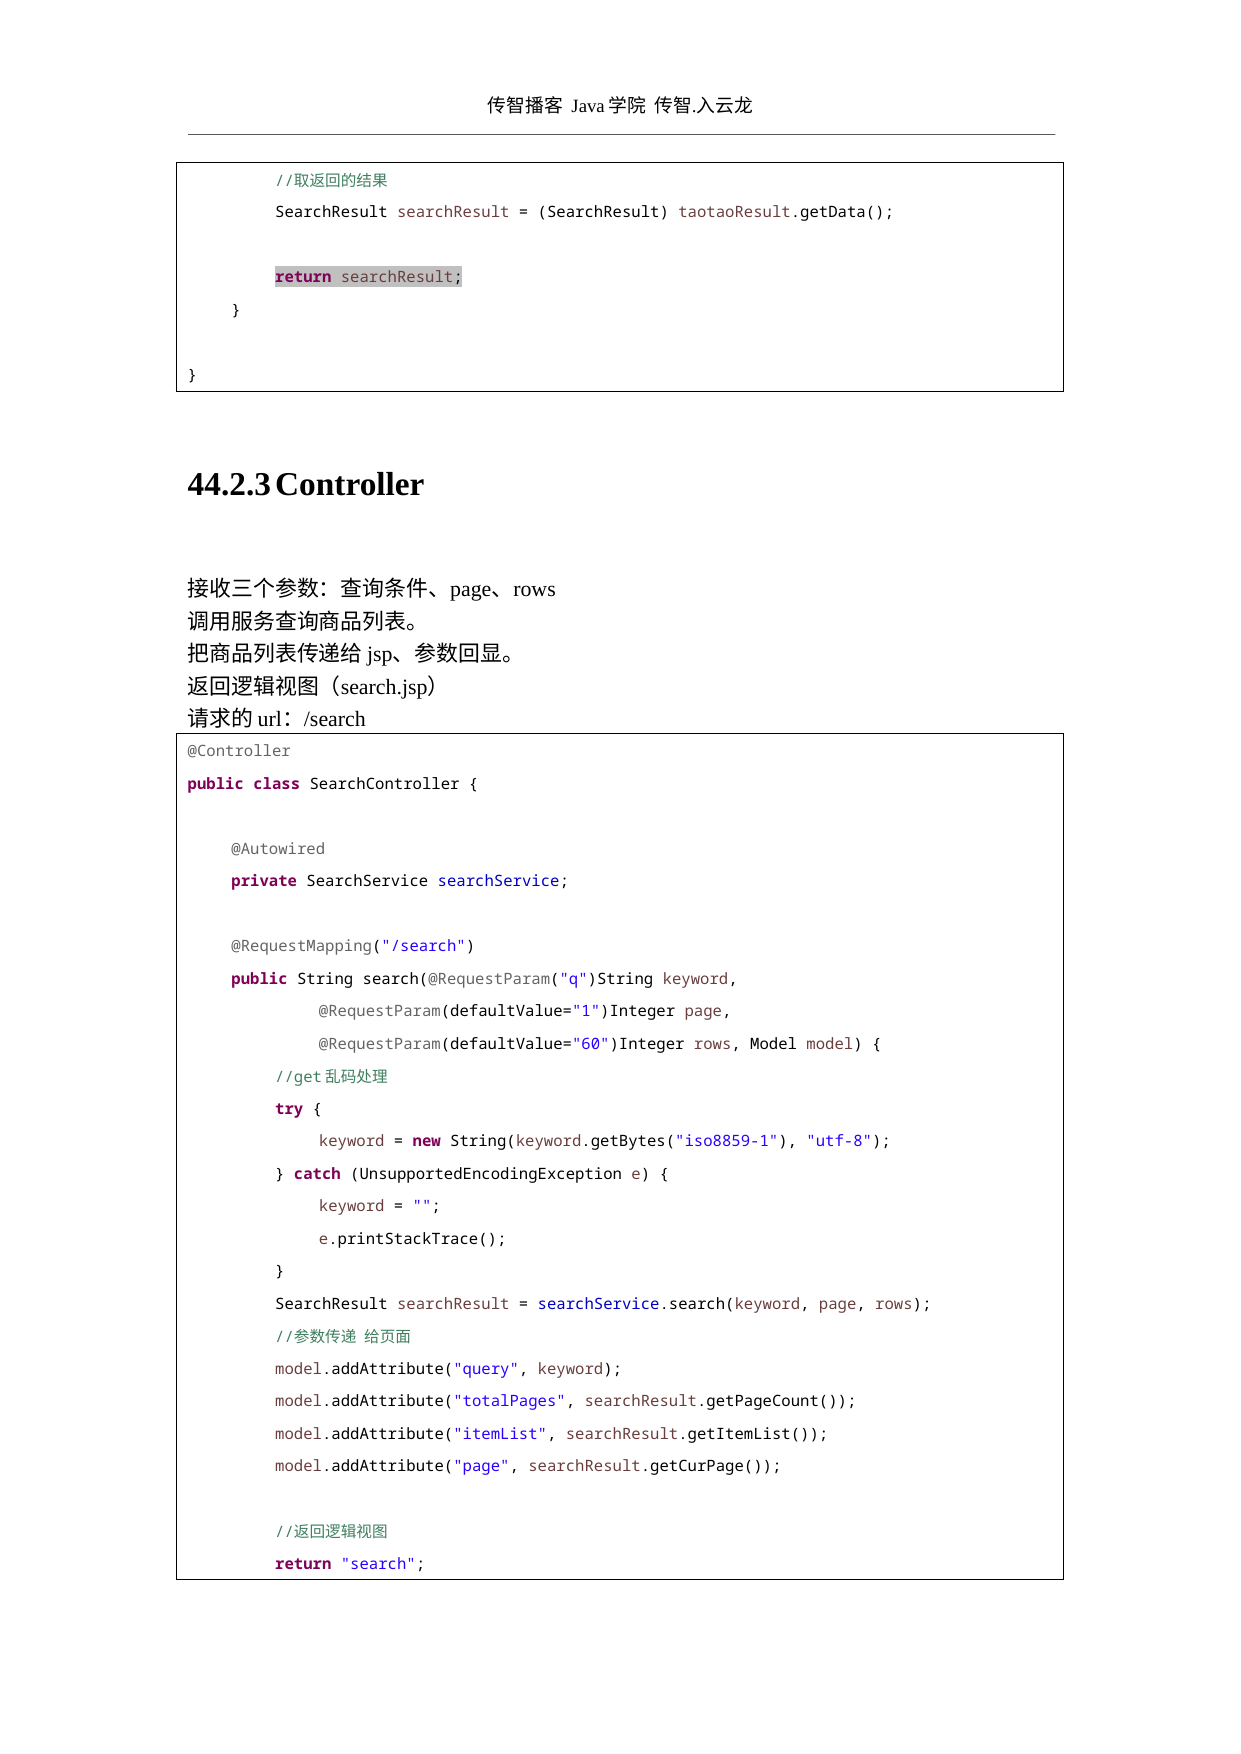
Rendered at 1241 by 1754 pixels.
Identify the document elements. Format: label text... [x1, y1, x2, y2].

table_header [177, 734, 1063, 1579]
text 请求的url：/search [187, 701, 1053, 733]
text 返回逻辑视图（search.jsp） [187, 668, 1053, 701]
text 把商品列表传递给jsp、参数回显。 [187, 636, 1053, 668]
subtitle Controller [187, 451, 1053, 516]
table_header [177, 163, 1063, 391]
text 调用服务查询商品列表。 [187, 603, 1053, 636]
text 接收三个参数：查询条件、page、rows [187, 571, 1053, 603]
